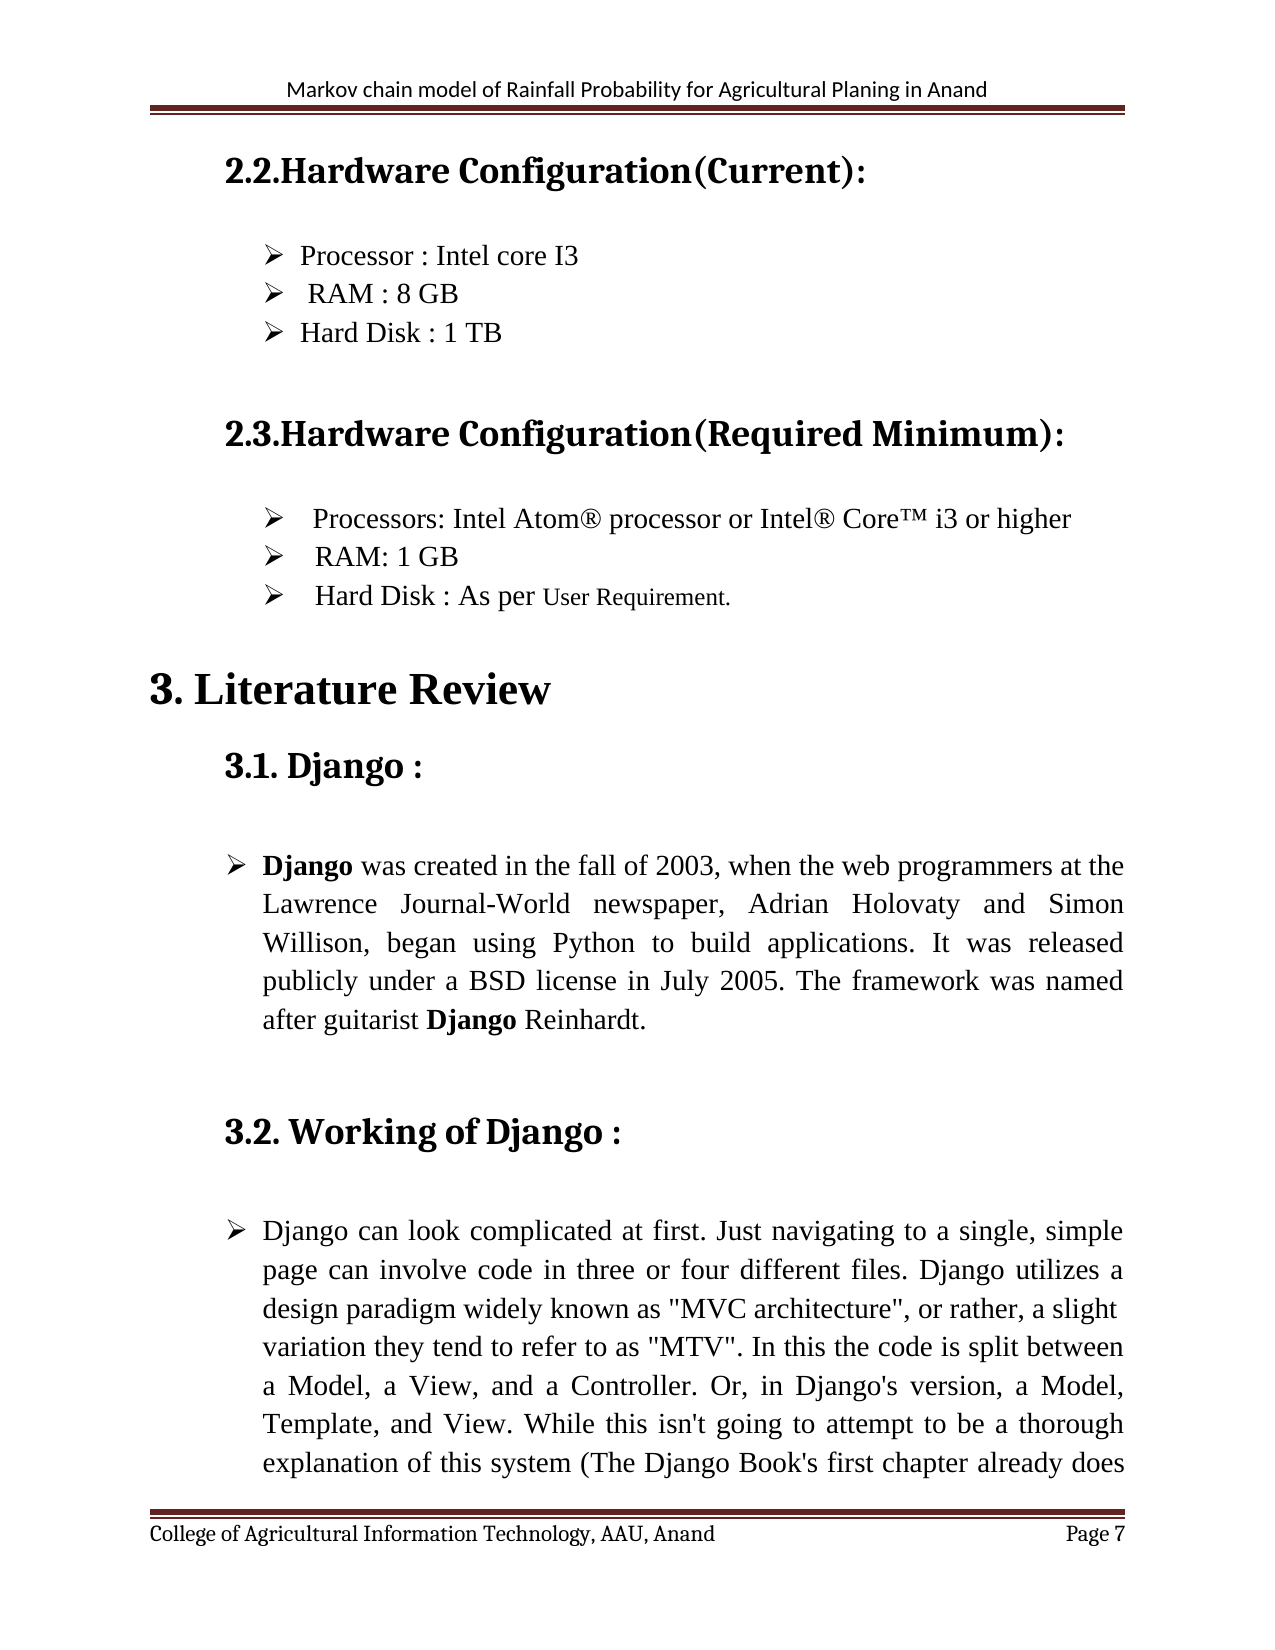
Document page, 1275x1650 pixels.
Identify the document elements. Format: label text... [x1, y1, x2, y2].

subtitle 3. Literature Review [150, 662, 1125, 716]
list Django can look complicated at first. Just navigating to a single, simple page can involve code in three or four different files. Django utilizes a design paradigm widely known as "MVC architecture", or rather, a slight [225, 1213, 1125, 1324]
list Processor : Intel core I3 [262, 238, 1125, 272]
list RAM : 8 GB [262, 277, 1125, 310]
subtitle 2.2.Hardware Configuration(Current): [150, 150, 1125, 193]
list Hard Disk : 1 TB [262, 315, 1125, 349]
list Django was created in the fall of 2003, when the web programmers at the Lawrence Journal-World newspaper, Adrian Holovaty and Simon Willison, began using Python to build applications. It was released publicly under a BSD license in July 2005. The framework was named after guitarist Django Reinhardt. [225, 848, 1125, 1036]
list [262, 1329, 1125, 1478]
list Hard Disk : As per User Requirement. [262, 578, 1125, 612]
subtitle 3.1. Django : [150, 745, 1125, 788]
subtitle 3.2. Working of Django : [150, 1111, 1125, 1154]
list RAM: 1 GB [262, 539, 1125, 573]
subtitle 2.3.Hardware Configuration(Required Minimum): [150, 413, 1125, 456]
list Processors: Intel Atom® processor or Intel® Core™ i3 or higher [262, 501, 1125, 534]
